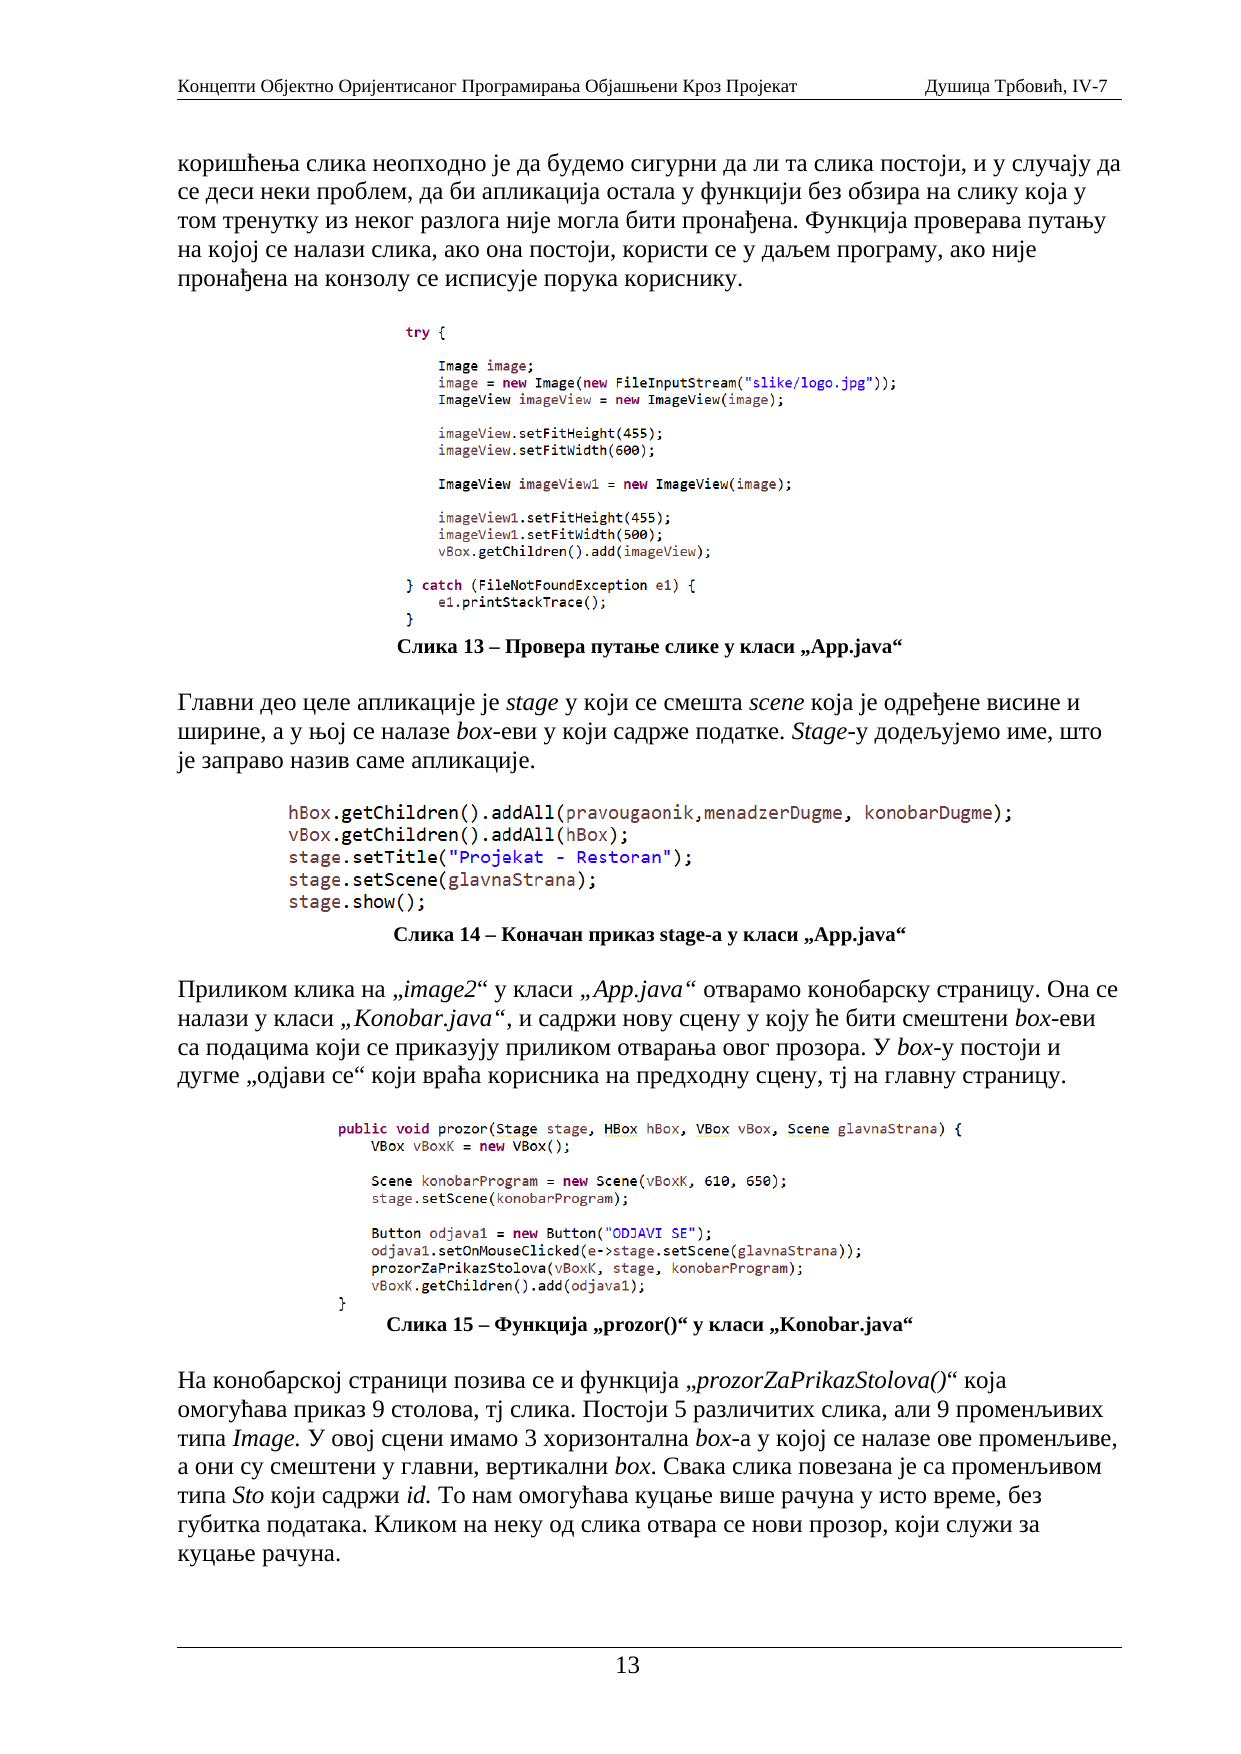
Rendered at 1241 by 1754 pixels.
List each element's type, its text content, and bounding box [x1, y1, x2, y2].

text Слика 13 – Провера путање слике у класи „App.java“ [177, 634, 1122, 658]
picture [331, 1118, 968, 1313]
text Слика 14 – Коначан приказ stage-а у класи „App.java“ [177, 922, 1122, 946]
picture [270, 802, 1030, 922]
text На конобарској страници позива се и функција „prozorZaPrikazStolova()“ која омогућава приказ 9 столова, тј слика. Постоји 5 различитих слика, али 9 променљивих типа Image. У овој сцени имамо 3 хоризонтална box-a у којој се налазе ове променљиве, а они су смештени у главни, вертикални box. Свака слика повезана је са променљивом типа Sto који садржи id. То нам омогућава куцање више рачуна у исто време, без губитка података. Кликом на неку од слика отвара се нови прозор, који служи за куцање рачуна. [177, 1365, 1122, 1566]
picture [395, 320, 904, 635]
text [177, 148, 1122, 291]
text Главни део целе апликације је stage у који се смешта scene која је одређене висине и ширине, а у њој се налазе box-еви у који садрже податке. Stage-у додељујемо име, што је заправо назив саме апликације. [177, 687, 1122, 773]
text Приликом клика на „image2“ у класи „App.java“ отварамо конобарску страницу. Она се налази у класи „Konobar.java“, и садржи нову сцену у коју ће бити смештени box-еви са подацима који се приказују приликом отварања овог прозора. У box-у постоји и дугме „одјави се“ који враћа корисника на предходну сцену, тј на главну страницу. [177, 974, 1122, 1089]
